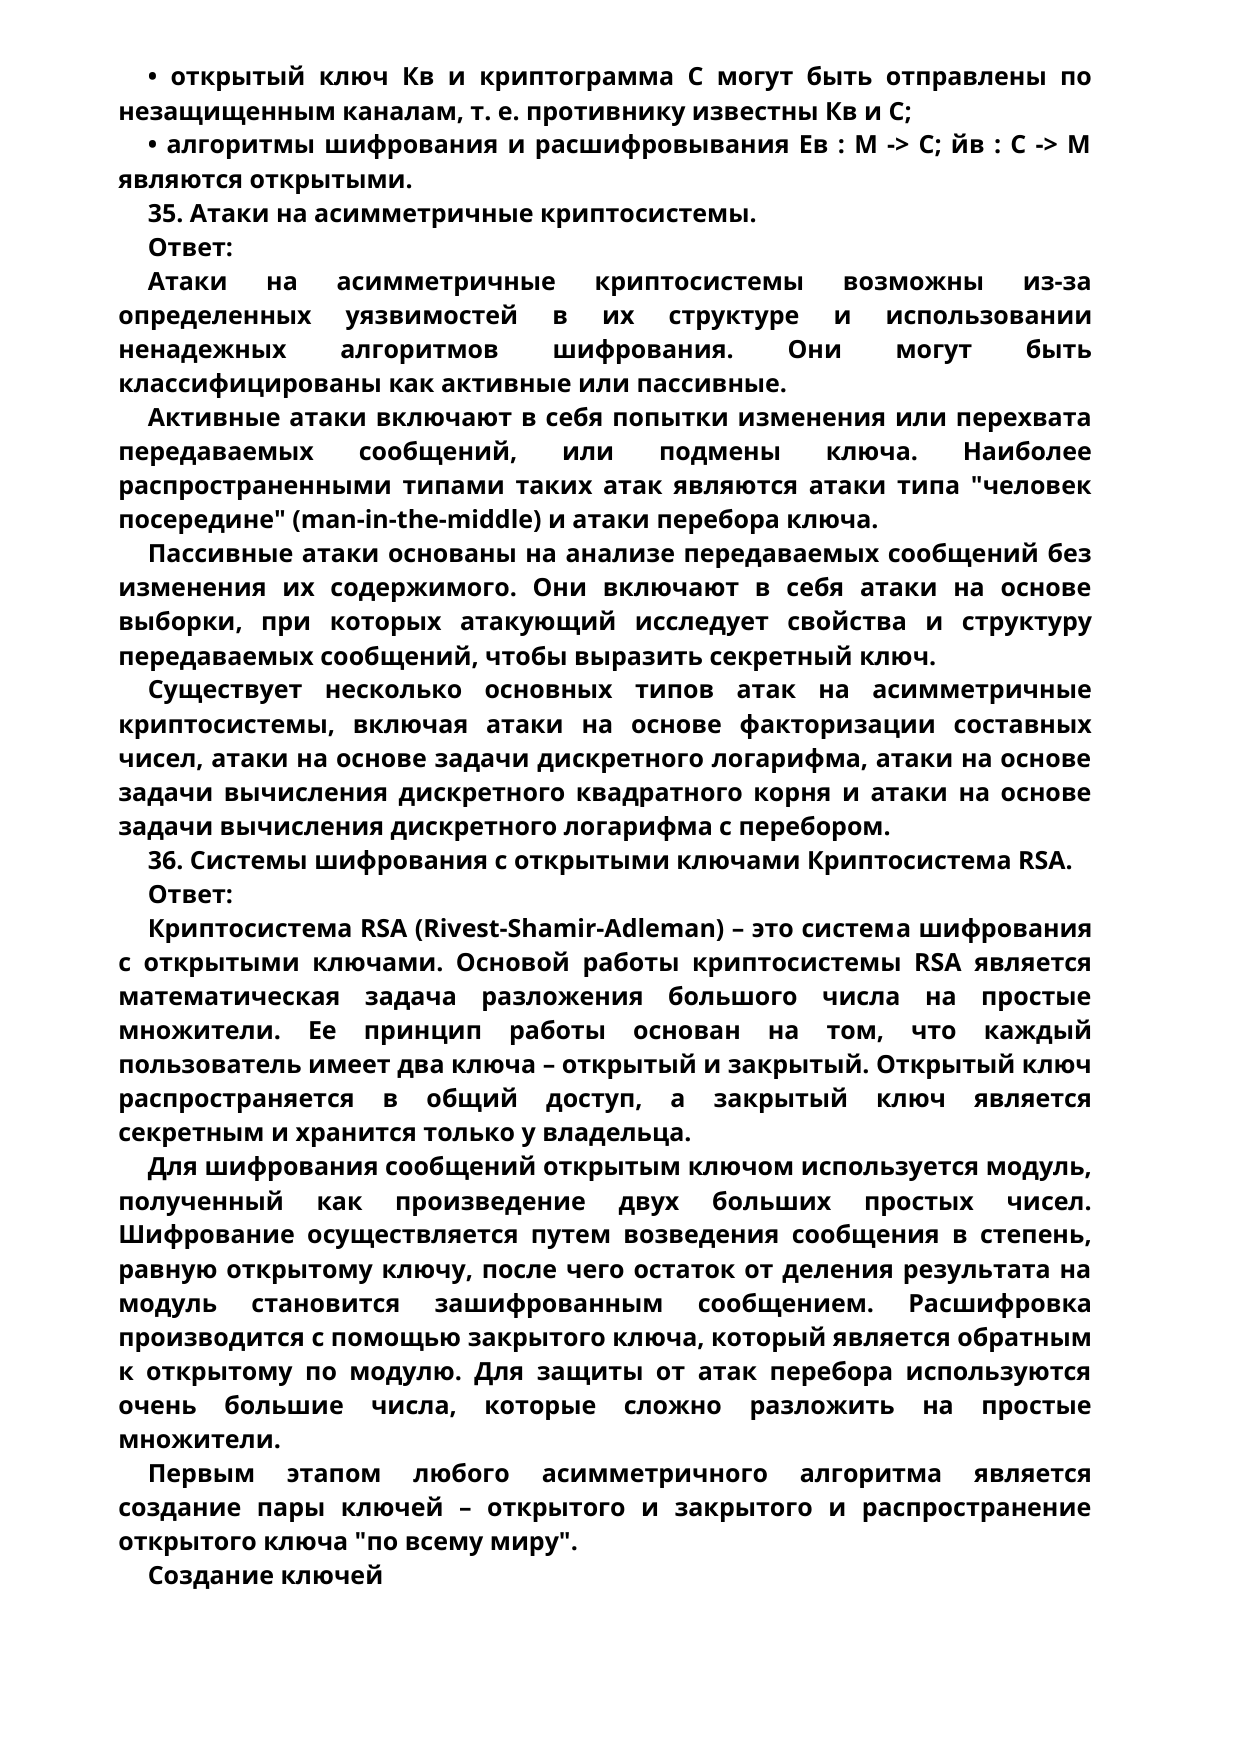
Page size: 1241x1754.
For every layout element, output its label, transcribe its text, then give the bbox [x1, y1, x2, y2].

subtitle 35. Атаки на асимметричные криптосистемы. [118, 195, 1092, 229]
text Для шифрования сообщений открытым ключом используется модуль, полученный как произведение двух больших простых чисел. Шифрование осуществляется путем возведения сообщения в степень, равную открытому ключу, после чего остаток от деления результата на модуль становится зашифрованным сообщением. Расшифровка производится с помощью закрытого ключа, который является обратным к открытому по модулю. Для защиты от атак перебора используются очень большие числа, которые сложно разложить на простые множители. [118, 1149, 1092, 1456]
text Создание ключей [118, 1558, 1092, 1592]
text Первым этапом любого асимметричного алгоритма является создание пары ключей – открытого и закрытого и распространение открытого ключа "по всему миру". [118, 1456, 1092, 1558]
text • открытый ключ Кв и криптограмма С могут быть отправлены по незащищенным каналам, т. е. противнику известны Кв и С; [118, 59, 1092, 127]
text Существует несколько основных типов атак на асимметричные криптосистемы, включая атаки на основе факторизации составных чисел, атаки на основе задачи дискретного логарифма, атаки на основе задачи вычисления дискретного квадратного корня и атаки на основе задачи вычисления дискретного логарифма с перебором. [118, 672, 1092, 842]
text Ответ: [118, 877, 1092, 911]
text Пассивные атаки основаны на анализе передаваемых сообщений без изменения их содержимого. Они включают в себя атаки на основе выборки, при которых атакующий исследует свойства и структуру передаваемых сообщений, чтобы выразить секретный ключ. [118, 536, 1092, 672]
subtitle 36. Системы шифрования с открытыми ключами Криптосистема RSA. [118, 842, 1092, 877]
text Ответ: [118, 229, 1092, 263]
text Активные атаки включают в себя попытки изменения или перехвата передаваемых сообщений, или подмены ключа. Наиболее распространенными типами таких атак являются атаки типа "человек посередине" (man-in-the-middle) и атаки перебора ключа. [118, 400, 1092, 536]
text Криптосистема RSA (Rivest-Shamir-Adleman) – это система шифрования с открытыми ключами. Основой работы криптосистемы RSA является математическая задача разложения большого числа на простые множители. Ее принцип работы основан на том, что каждый пользователь имеет два ключа – открытый и закрытый. Открытый ключ распространяется в общий доступ, а закрытый ключ является секретным и хранится только у владельца. [118, 911, 1092, 1149]
text Атаки на асимметричные криптосистемы возможны из-за определенных уязвимостей в их структуре и использовании ненадежных алгоритмов шифрования. Они могут быть классифицированы как активные или пассивные. [118, 263, 1092, 400]
text • алгоритмы шифрования и расшифровывания Ев : М -> С; йв : С -> М являются открытыми. [118, 127, 1092, 195]
